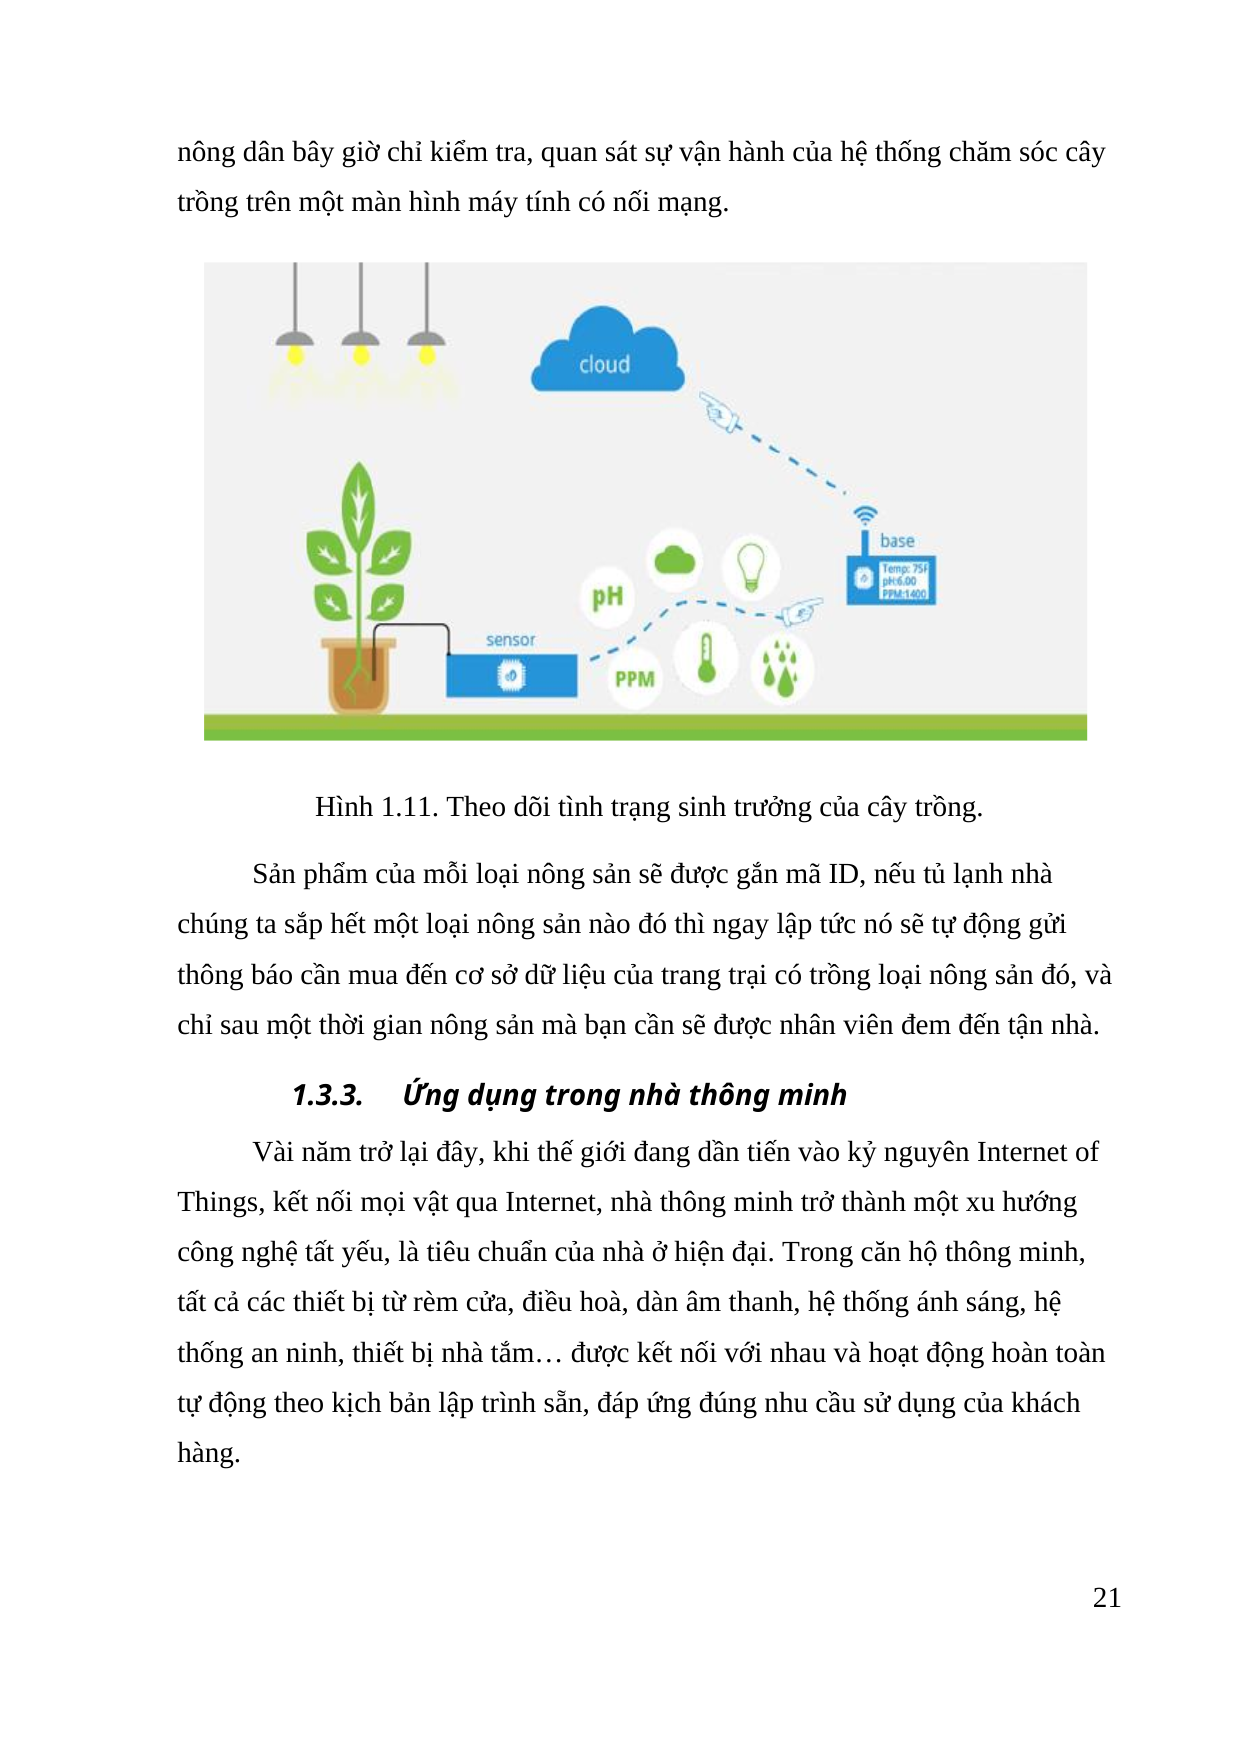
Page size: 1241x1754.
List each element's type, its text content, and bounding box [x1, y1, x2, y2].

text Vài năm trở lại đây, khi thế giới đang dần tiến vào kỷ nguyên Internet of Things, kết nối mọi vật qua Internet, nhà thông minh trở thành một xu hướng công nghệ tất yếu, là tiêu chuẩn của nhà ở hiện đại. Trong căn hộ thông minh, tất cả các thiết bị từ rèm cửa, điều hoà, dàn âm thanh, hệ thống ánh sáng, hệ thống an ninh, thiết bị nhà tắm… được kết nối với nhau và hoạt động hoàn toàn tự động theo kịch bản lập trình sẵn, đáp ứng đúng nhu cầu sử dụng của khách hàng. [177, 1134, 1122, 1469]
picture [177, 251, 1122, 756]
subtitle Ứng dụng trong nhà thông minh [364, 1074, 1122, 1114]
text Hình 1.11. Theo dõi tình trạng sinh trưởng của cây trồng. [177, 789, 1122, 823]
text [177, 134, 1122, 218]
text Sản phẩm của mỗi loại nông sản sẽ được gắn mã ID, nếu tủ lạnh nhà chúng ta sắp hết một loại nông sản nào đó thì ngay lập tức nó sẽ tự động gửi thông báo cần mua đến cơ sở dữ liệu của trang trại có trồng loại nông sản đó, và chỉ sau một thời gian nông sản mà bạn cần sẽ được nhân viên đem đến tận nhà. [177, 856, 1122, 1041]
